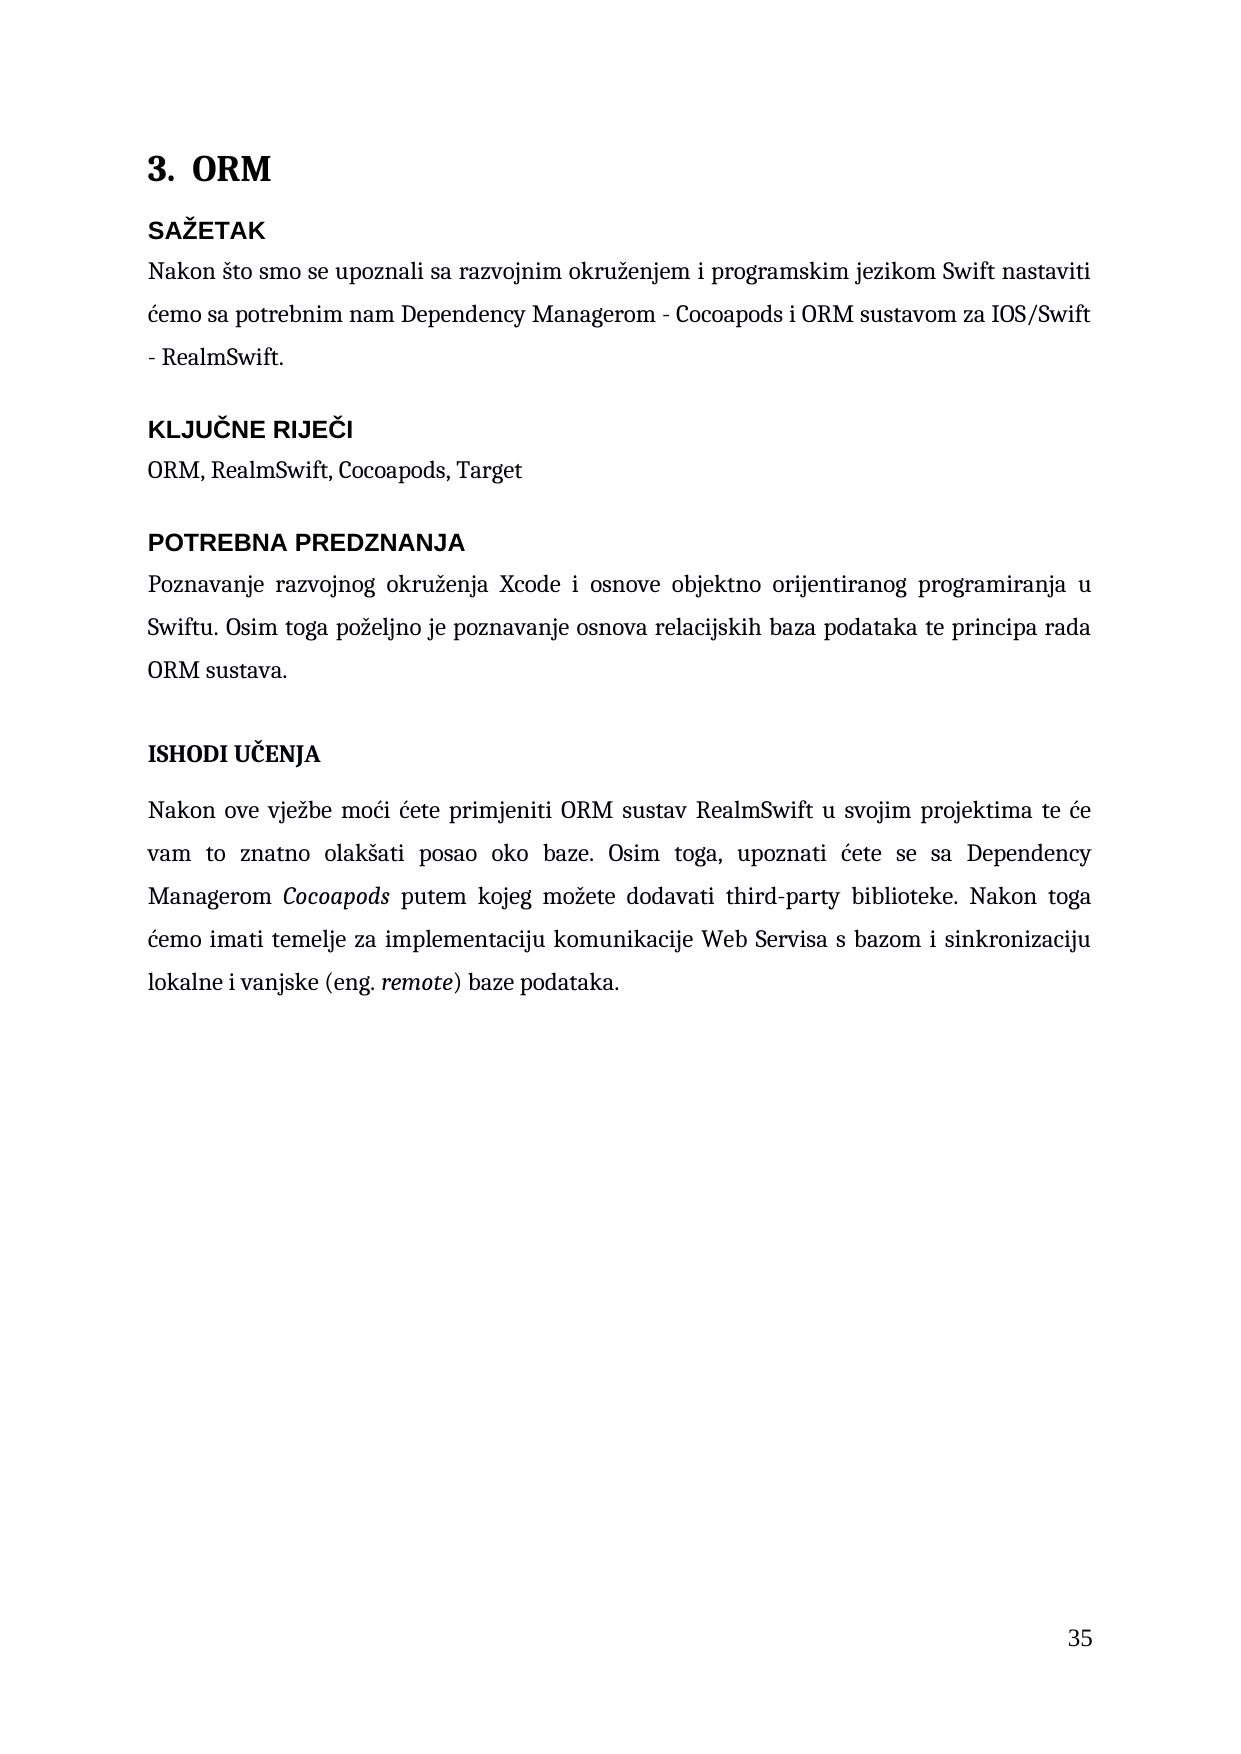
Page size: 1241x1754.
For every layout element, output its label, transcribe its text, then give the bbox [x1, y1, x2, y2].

text Nakon što smo se upoznali sa razvojnim okruženjem i programskim jezikom Swift nastaviti ćemo sa potrebnim nam Dependency Managerom - Cocoapods i ORM sustavom za IOS/Swift - RealmSwift. [148, 257, 1093, 372]
text ORM, RealmSwift, Cocoapods, Target [148, 456, 1093, 485]
text Nakon ove vježbe moći ćete primjeniti ORM sustav RealmSwift u svojim projektima te će vam to znatno olakšati posao oko baze. Osim toga, upoznati ćete se sa Dependency Managerom Cocoapods putem kojeg možete dodavati third-party biblioteke. Nakon toga ćemo imati temelje za implementaciju komunikacije Web Servisa s bazom i sinkronizaciju lokalne i vanjske (eng. remote) baze podataka. [148, 796, 1093, 997]
text ORM [148, 148, 1093, 191]
text Poznavanje razvojnog okruženja Xcode i osnove objektno orijentiranog programiranja u Swiftu. Osim toga poželjno je poznavanje osnova relacijskih baza podataka te principa rada ORM sustava. [148, 569, 1093, 684]
text SAŽETAK [148, 216, 1093, 244]
text KLJUČNE RIJEČI [148, 415, 1093, 444]
text POTREBNA PREDZNANJA [148, 528, 1093, 557]
text ISHODI UČENJA [148, 740, 1093, 769]
